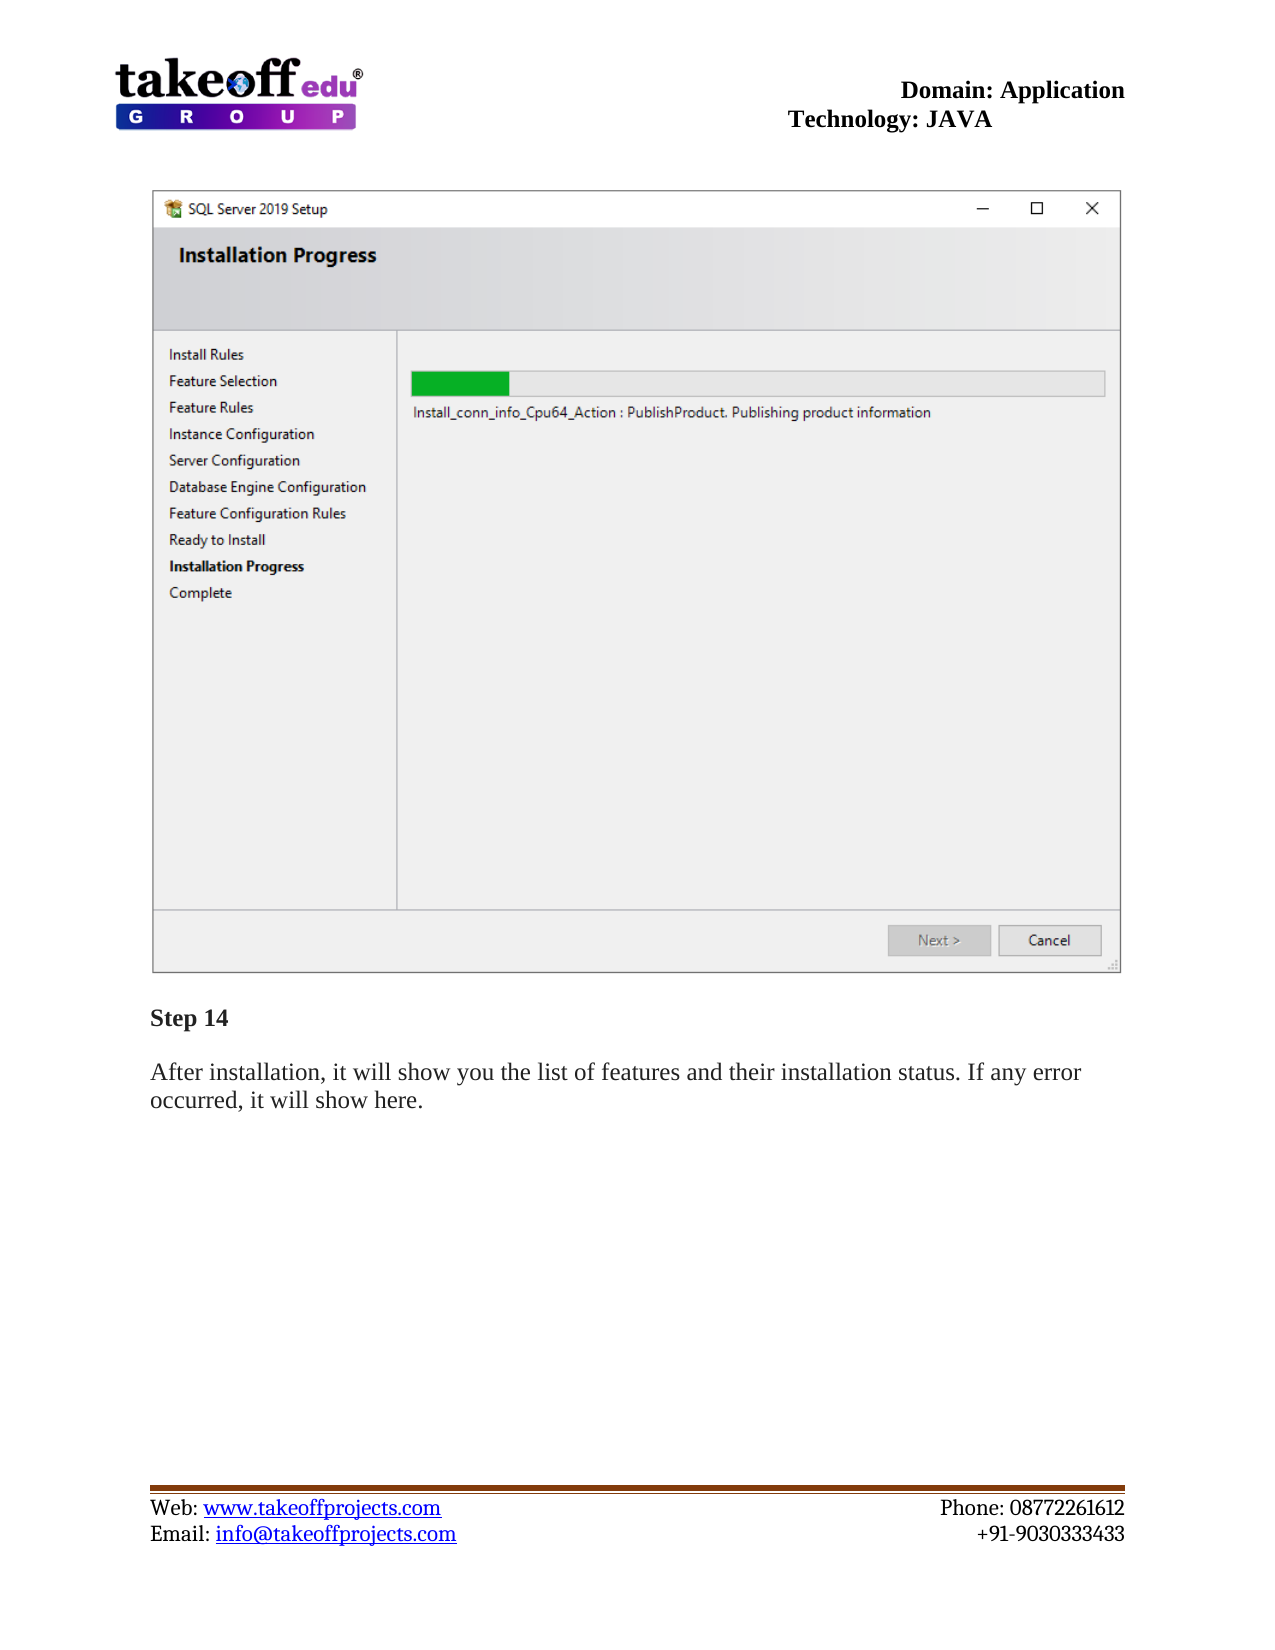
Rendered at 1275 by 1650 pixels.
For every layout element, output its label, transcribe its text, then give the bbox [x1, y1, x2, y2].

picture [150, 189, 1125, 978]
text After installation, it will show you the list of features and their installation status. If any error occurred, it will show here. [150, 1057, 1125, 1114]
picture [112, 53, 366, 140]
text Step 14 [150, 1003, 1125, 1032]
